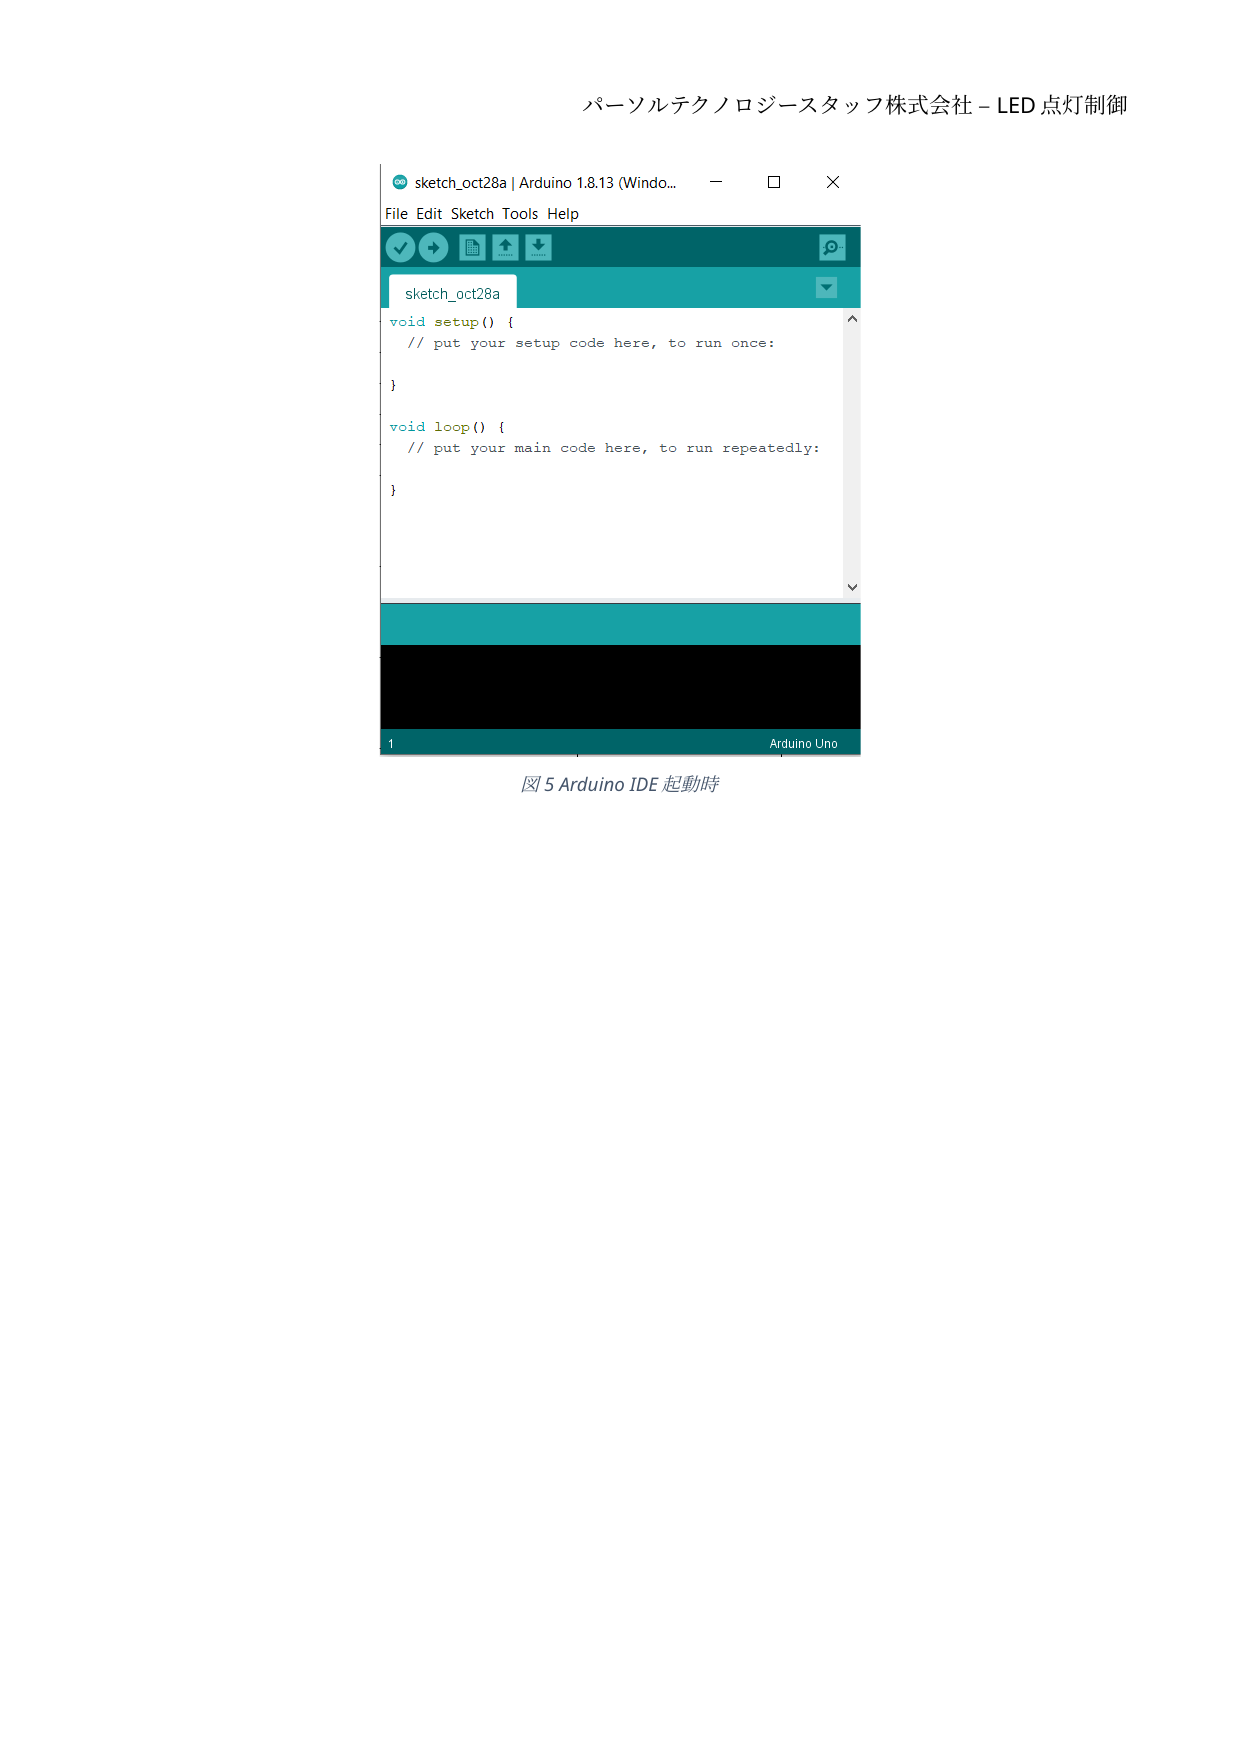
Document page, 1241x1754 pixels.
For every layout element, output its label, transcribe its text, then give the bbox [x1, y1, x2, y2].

picture [379, 164, 861, 757]
text 図 5 Arduino IDE起動時 [112, 764, 1128, 802]
